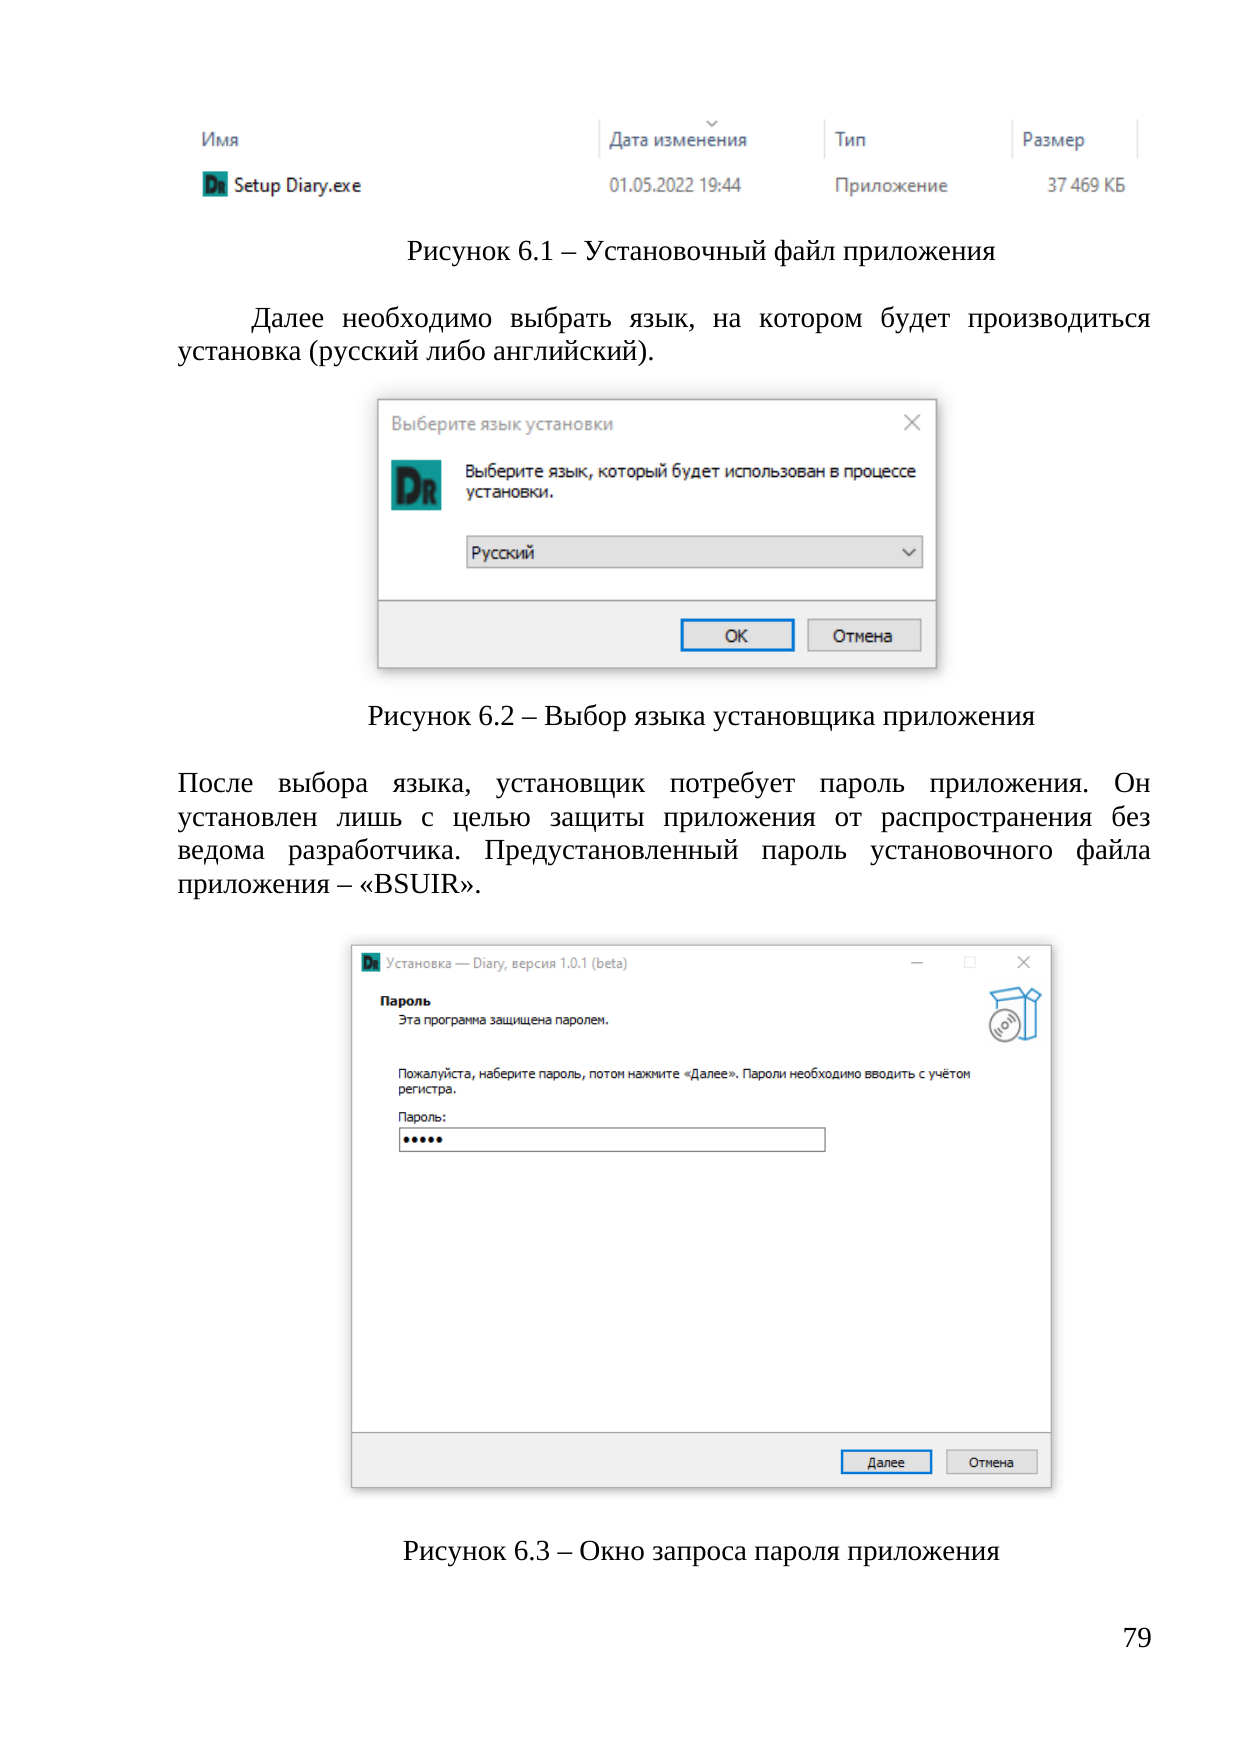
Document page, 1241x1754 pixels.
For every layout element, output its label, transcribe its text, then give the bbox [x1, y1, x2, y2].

text Рисунок 6.3 – Окно запроса пароля приложения [177, 1533, 1152, 1566]
text После выбора языка, установщик потребует пароль приложения. Он установлен лишь с целью защиты приложения от распространения без ведома разработчика. Предустановленный пароль установочного файла приложения – «BSUIR». [177, 765, 1152, 899]
text Рисунок 6.1 – Установочный файл приложения [177, 233, 1152, 266]
picture [337, 933, 1065, 1500]
text Рисунок 6.2 – Выбор языка установщика приложения [177, 698, 1152, 732]
text Далее необходимо выбрать язык, на котором будет производиться установка (русский либо английский). [177, 300, 1152, 367]
picture [343, 367, 986, 699]
picture [189, 118, 1140, 200]
